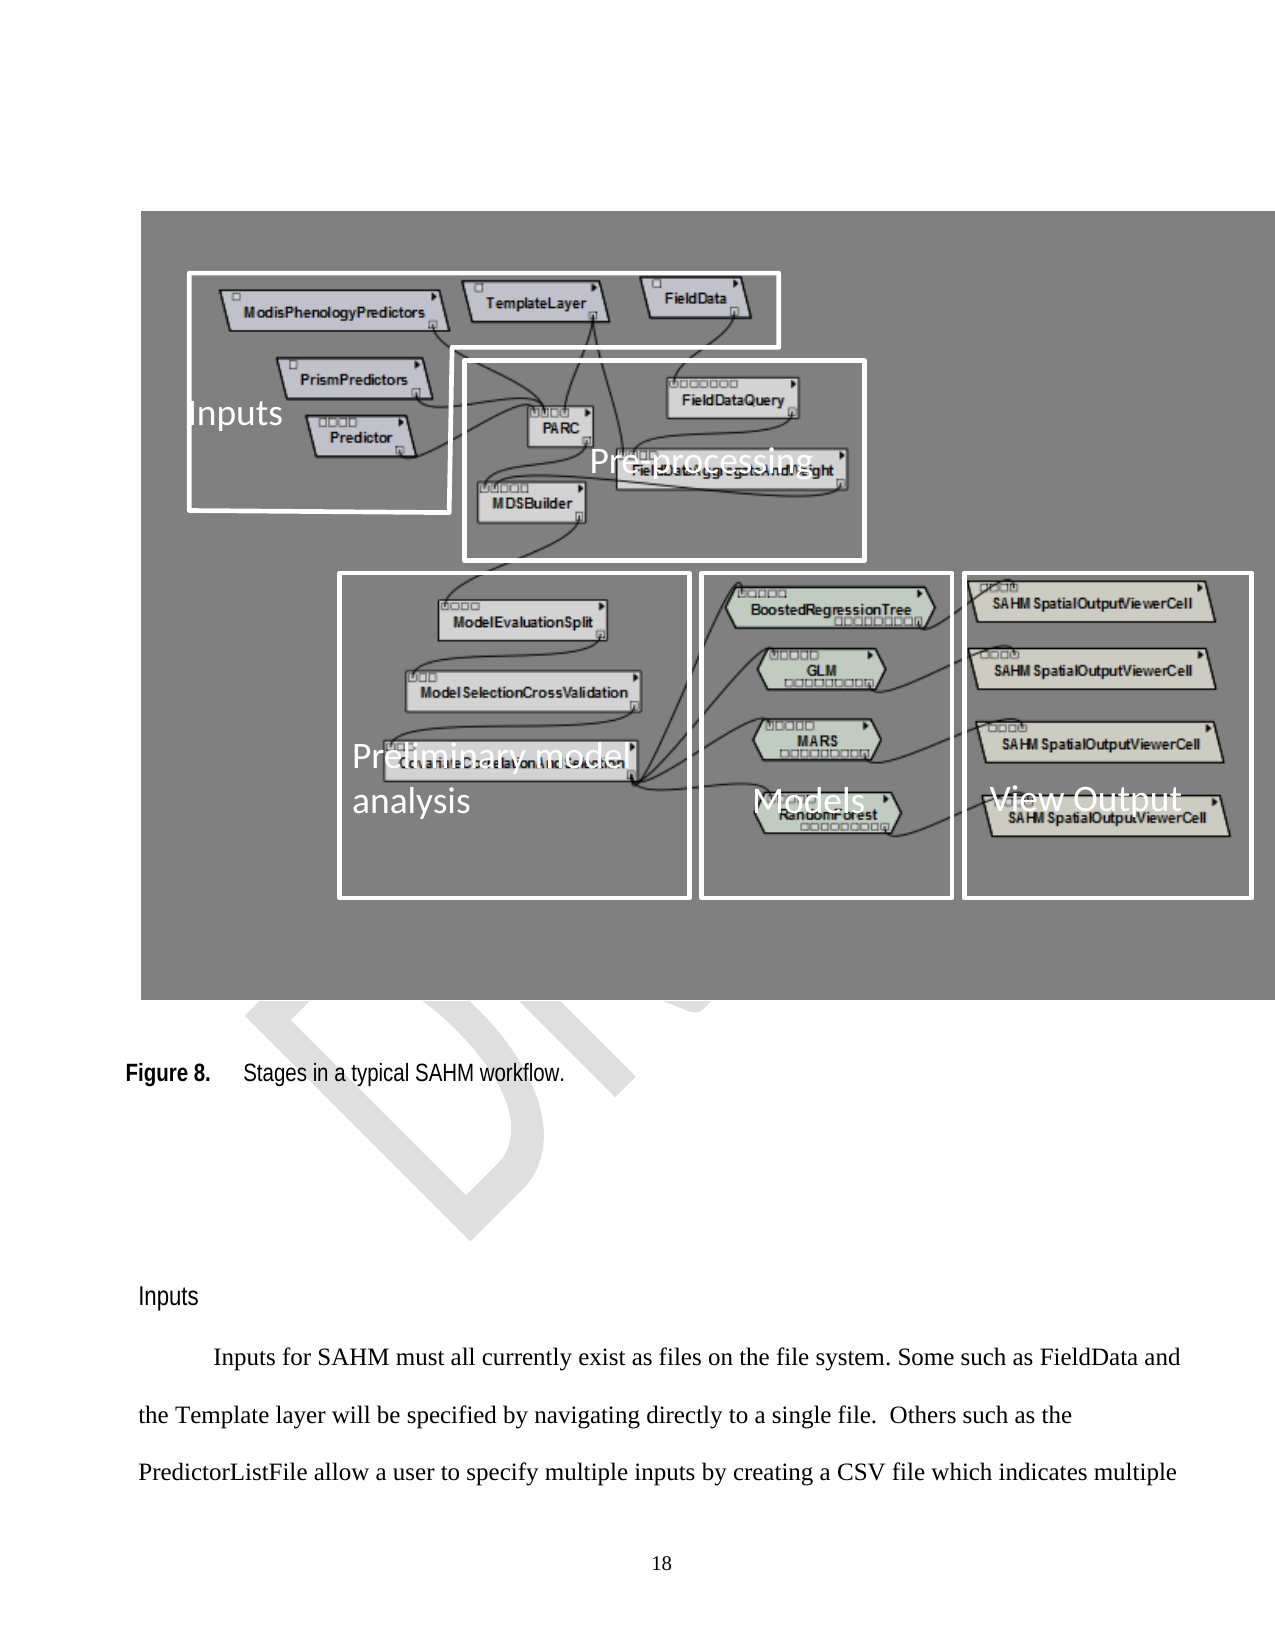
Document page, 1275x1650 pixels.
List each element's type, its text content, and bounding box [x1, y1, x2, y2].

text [138, 1342, 1185, 1486]
subtitle Inputs [138, 1280, 1185, 1311]
picture [141, 211, 1275, 1000]
text Stages in a typical SAHM workflow. [168, 1058, 1185, 1144]
